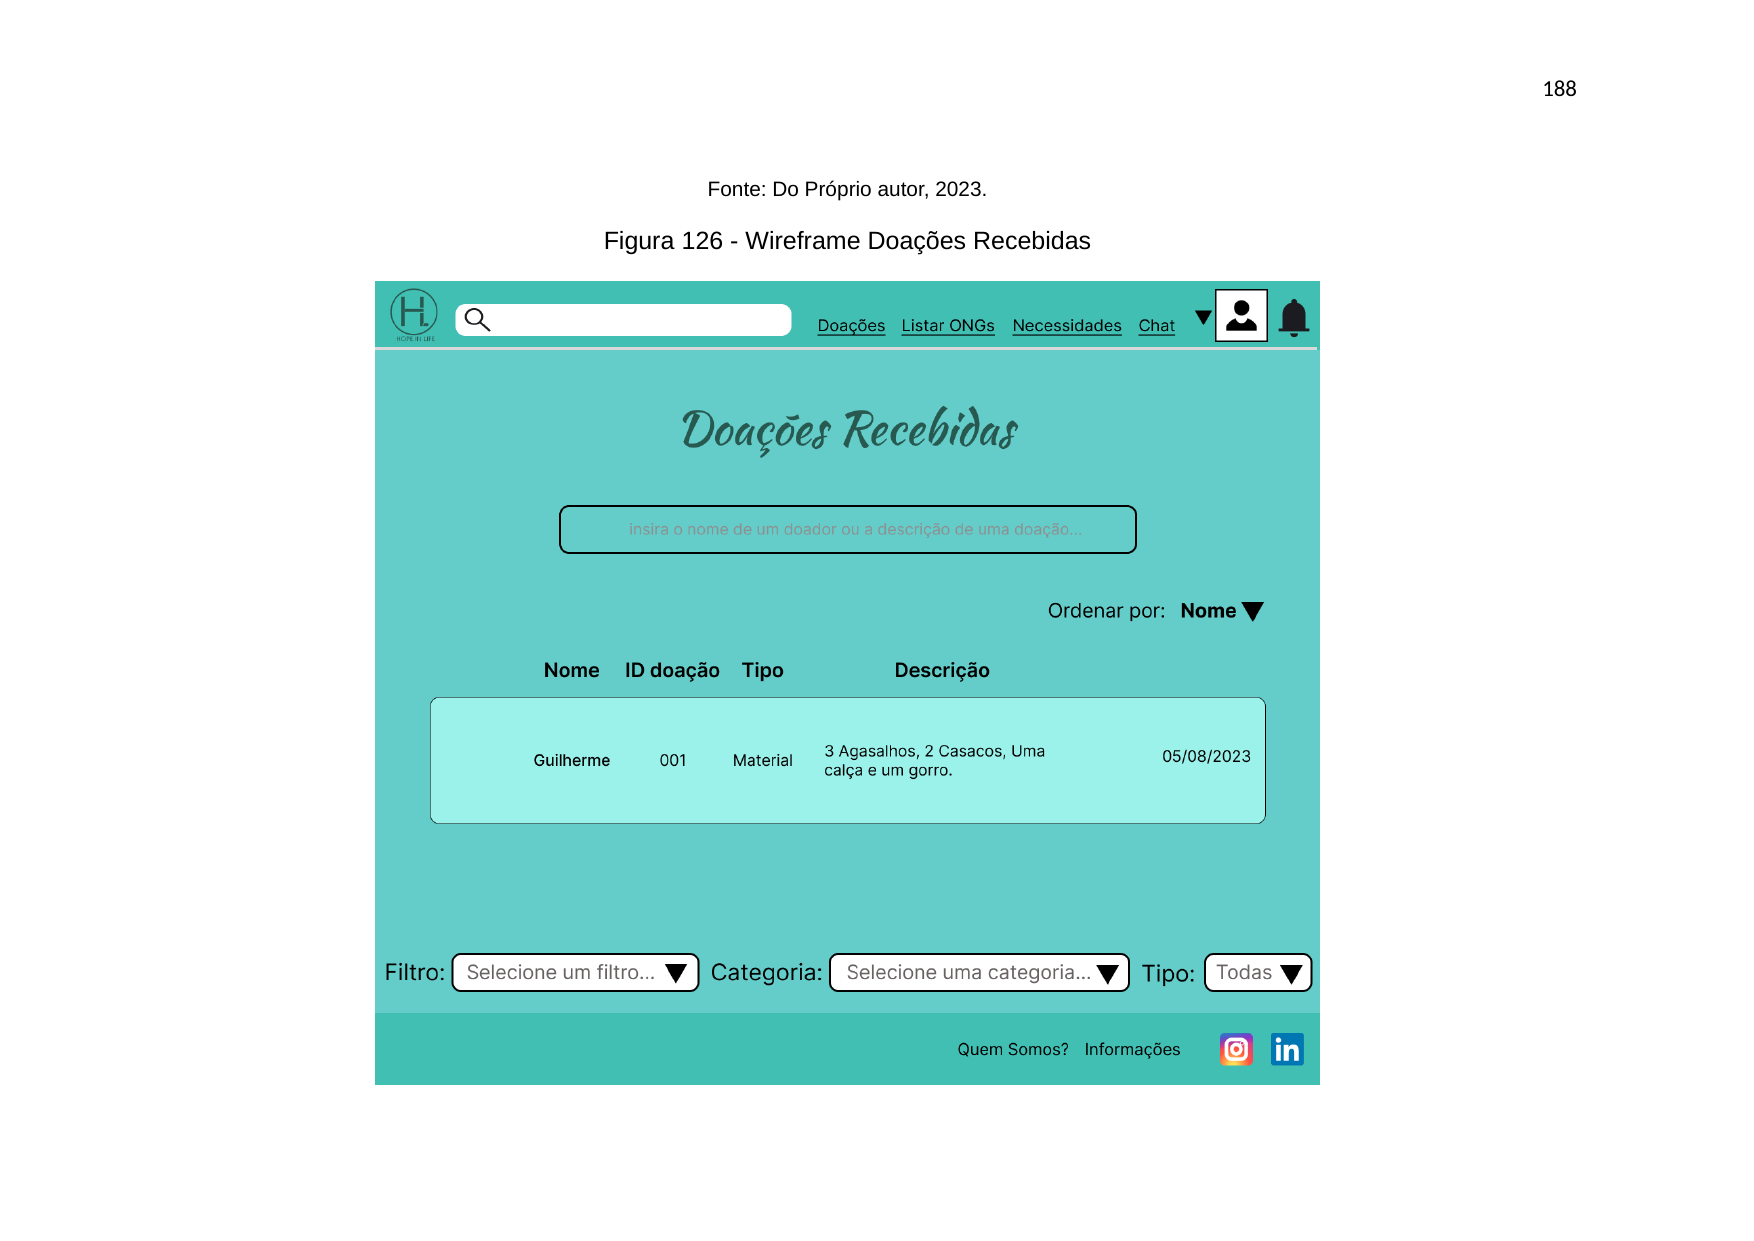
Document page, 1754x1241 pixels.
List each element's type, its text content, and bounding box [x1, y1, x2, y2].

text Fonte: Do Próprio autor, 2023. [118, 177, 1577, 201]
picture [375, 281, 1320, 1085]
